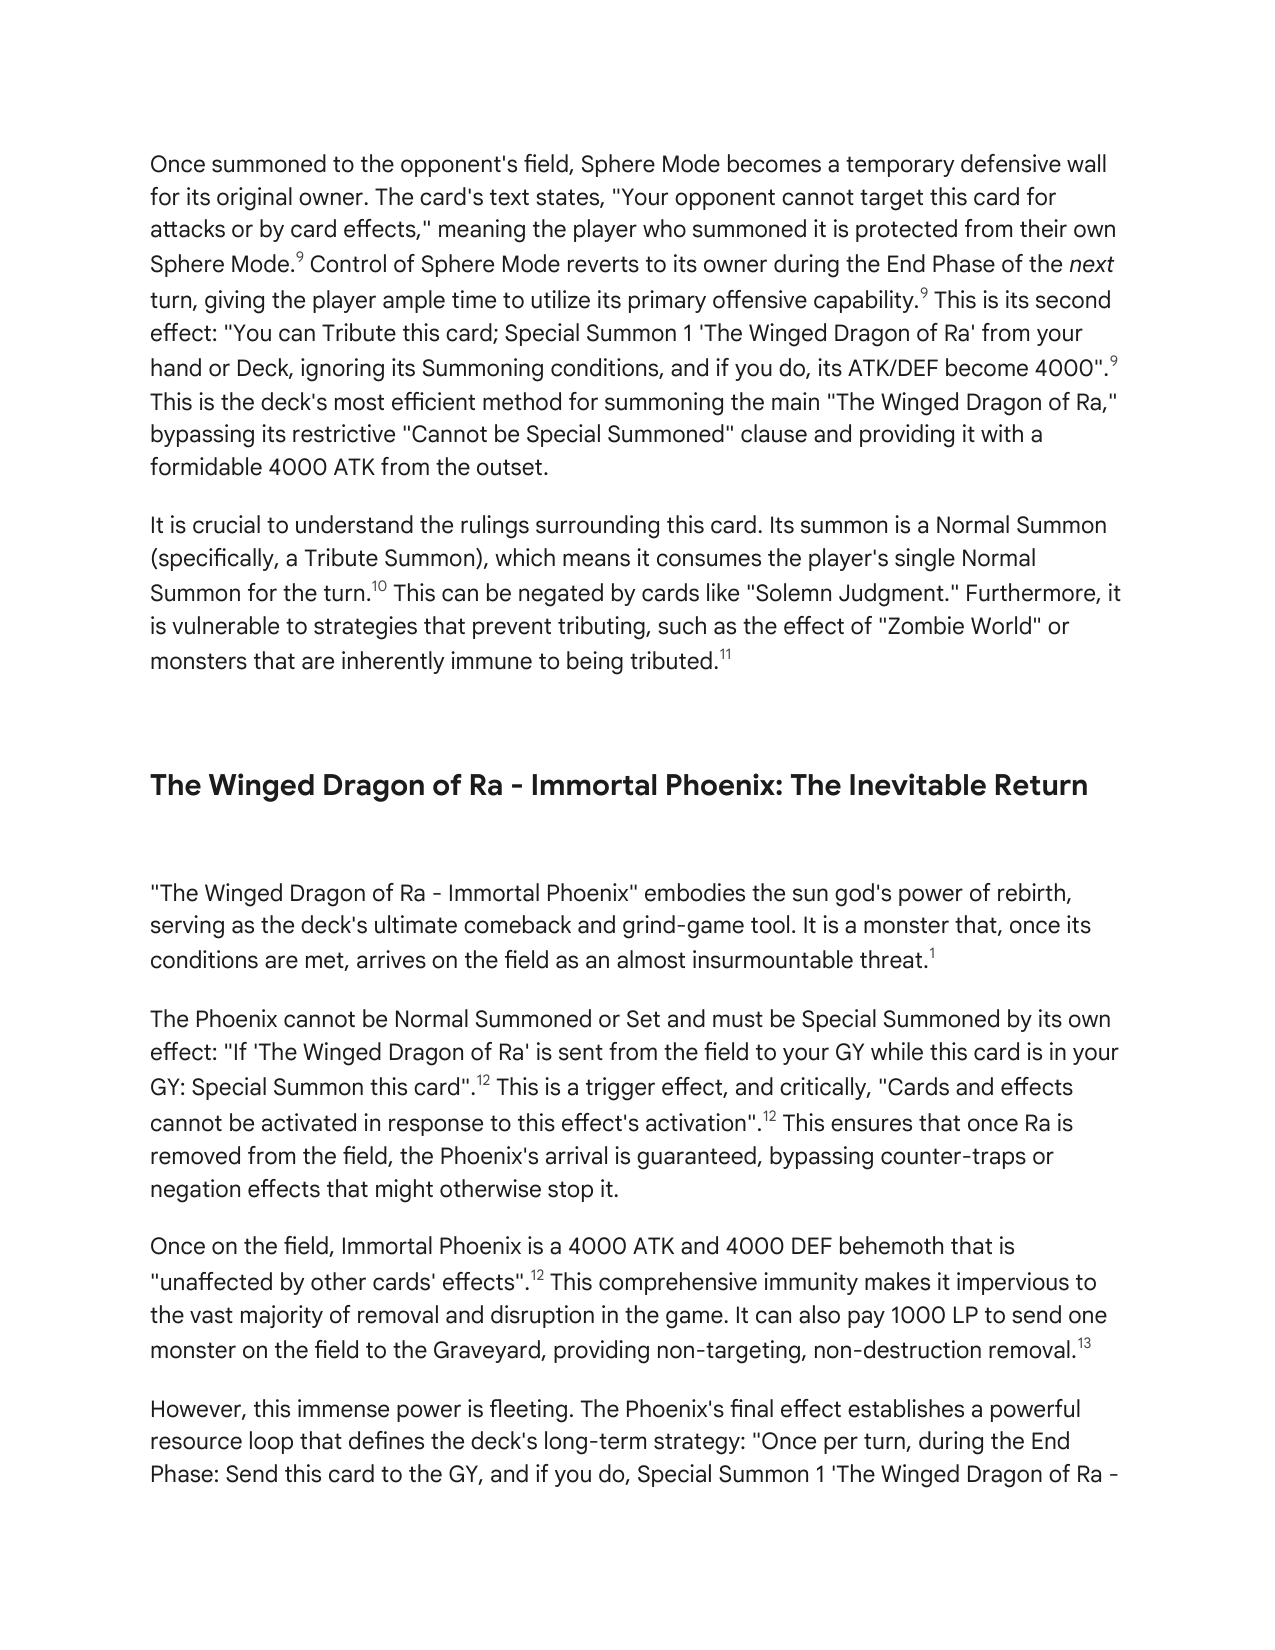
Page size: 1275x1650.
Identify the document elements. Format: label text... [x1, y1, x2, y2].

text Once on the field, Immortal Phoenix is a 4000 ATK and 4000 DEF behemoth that is "unaffected by other cards' effects".12 This comprehensive immunity makes it impervious to the vast majority of removal and disruption in the game. It can also pay 1000 LP to send one monster on the field to the Graveyard, providing non-targeting, non-destruction removal.13 [150, 1233, 1125, 1366]
text "The Winged Dragon of Ra - Immortal Phoenix" embodies the sun god's power of rebirth, serving as the deck's ultimate comeback and grind-game tool. It is a monster that, once its conditions are met, arrives on the field as an almost insurmountable threat.1 [150, 879, 1125, 976]
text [150, 1395, 1125, 1489]
text It is crucial to understand the rulings surrounding this card. Its summon is a Normal Summon (specifically, a Tribute Summon), which means it consumes the player's single Normal Summon for the turn.10 This can be negated by cards like "Solemn Judgment." Furthermore, it is vulnerable to strategies that prevent tributing, such as the effect of "Zombie World" or monsters that are inherently immune to being tributed.11 [150, 511, 1125, 677]
subtitle The Winged Dragon of Ra - Immortal Phoenix: The Inevitable Return [150, 767, 1125, 803]
text The Phoenix cannot be Normal Summoned or Set and must be Special Summoned by its own effect: "If 'The Winged Dragon of Ra' is sent from the field to your GY while this card is in your GY: Special Summon this card".12 This is a trigger effect, and critically, "Cards and effects cannot be activated in response to this effect's activation".12 This ensures that once Ra is removed from the field, the Phoenix's arrival is guaranteed, bypassing counter-traps or negation effects that might otherwise stop it. [150, 1005, 1125, 1204]
text Once summoned to the opponent's field, Sphere Mode becomes a temporary defensive wall for its original owner. The card's text states, "Your opponent cannot target this card for attacks or by card effects," meaning the player who summoned it is protected from their own Sphere Mode.9 Control of Sphere Mode reverts to its owner during the End Phase of the next turn, giving the player ample time to utilize its primary offensive capability.9 This is its second effect: "You can Tribute this card; Special Summon 1 'The Winged Dragon of Ra' from your hand or Deck, ignoring its Summoning conditions, and if you do, its ATK/DEF become 4000".9 This is the deck's most efficient method for summoning the main "The Winged Dragon of Ra," bypassing its restrictive "Cannot be Special Summoned" clause and providing it with a formidable 4000 ATK from the outset. [150, 150, 1125, 482]
